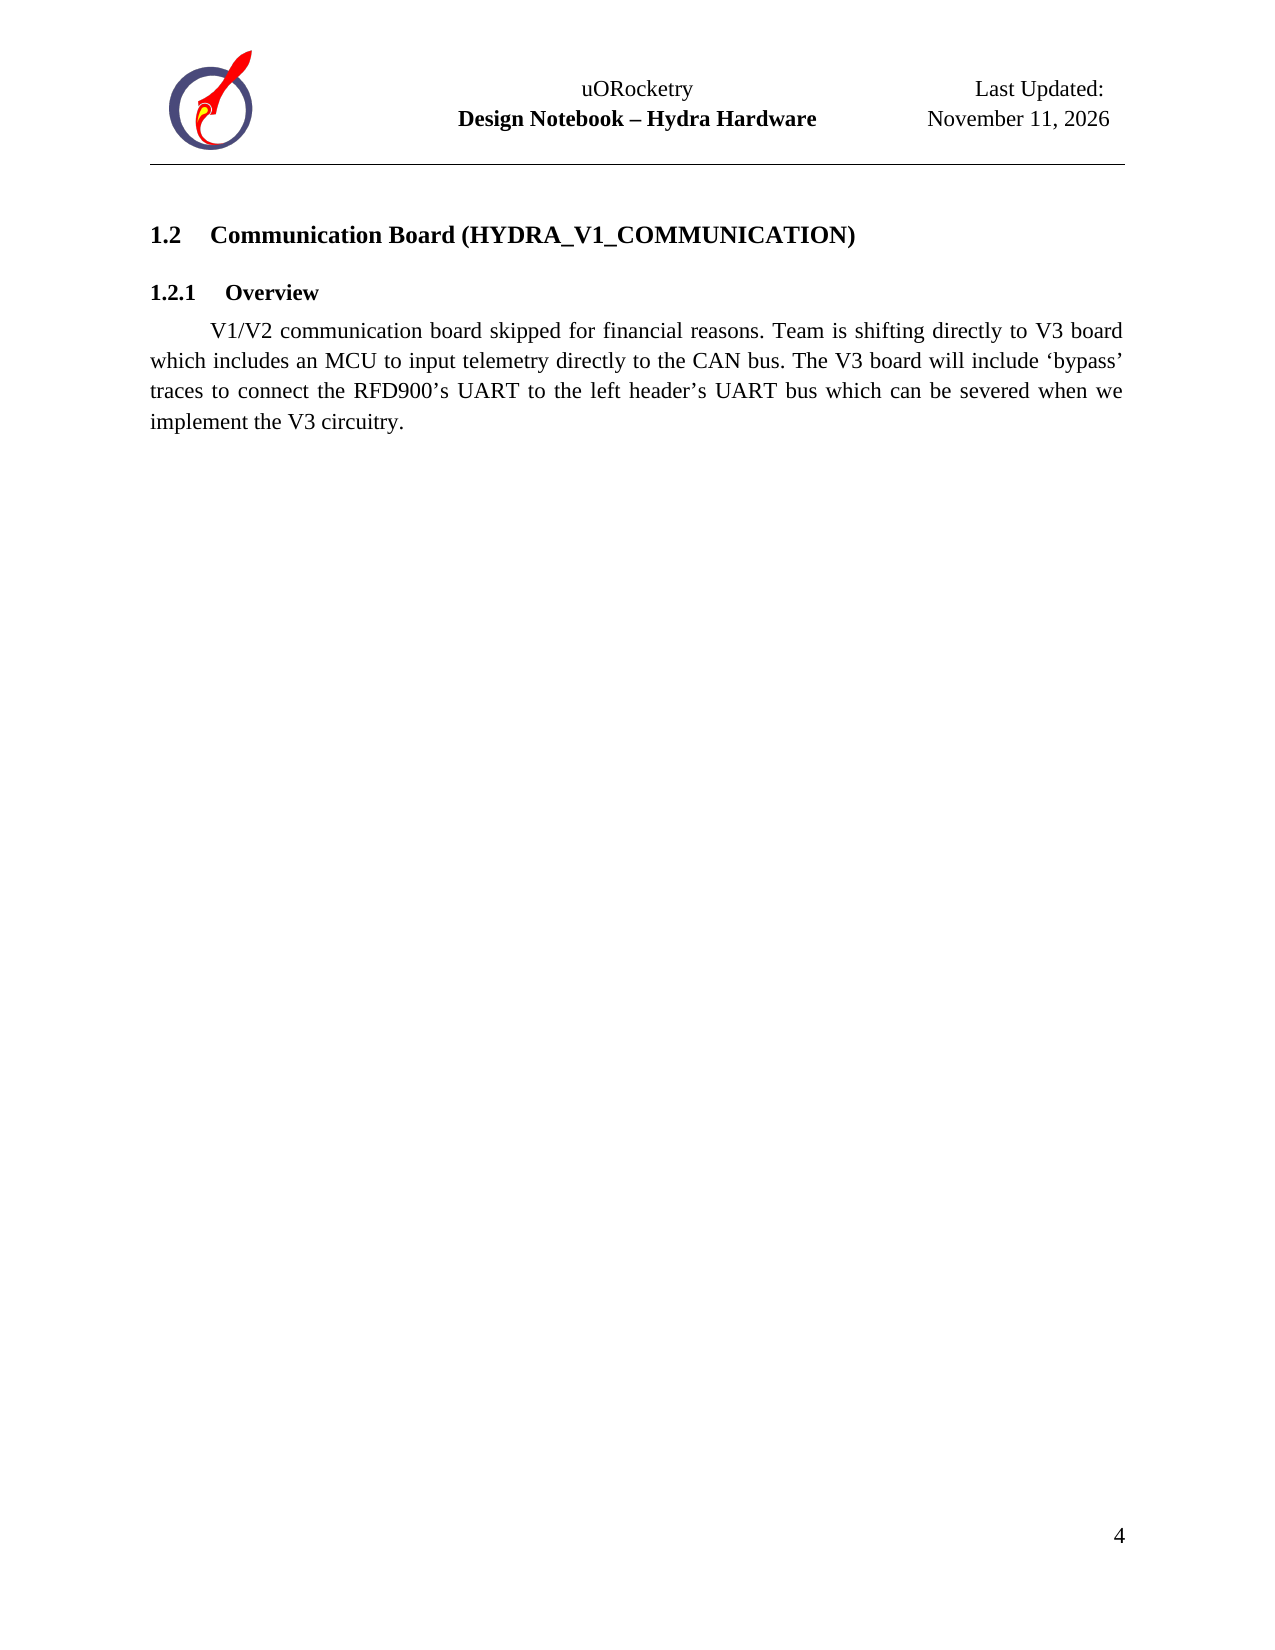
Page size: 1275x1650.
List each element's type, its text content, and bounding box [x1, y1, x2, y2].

subtitle Communication Board (HYDRA_V1_COMMUNICATION) [150, 221, 1125, 249]
picture [165, 46, 258, 152]
text V1/V2 communication board skipped for financial reasons. Team is shifting directly to V3 board which includes an MCU to input telemetry directly to the CAN bus. The V3 board will include ‘bypass’ traces to connect the RFD900’s UART to the left header’s UART bus which can be severed when we implement the V3 circuitry. [150, 317, 1125, 434]
subtitle Overview [150, 279, 1125, 305]
